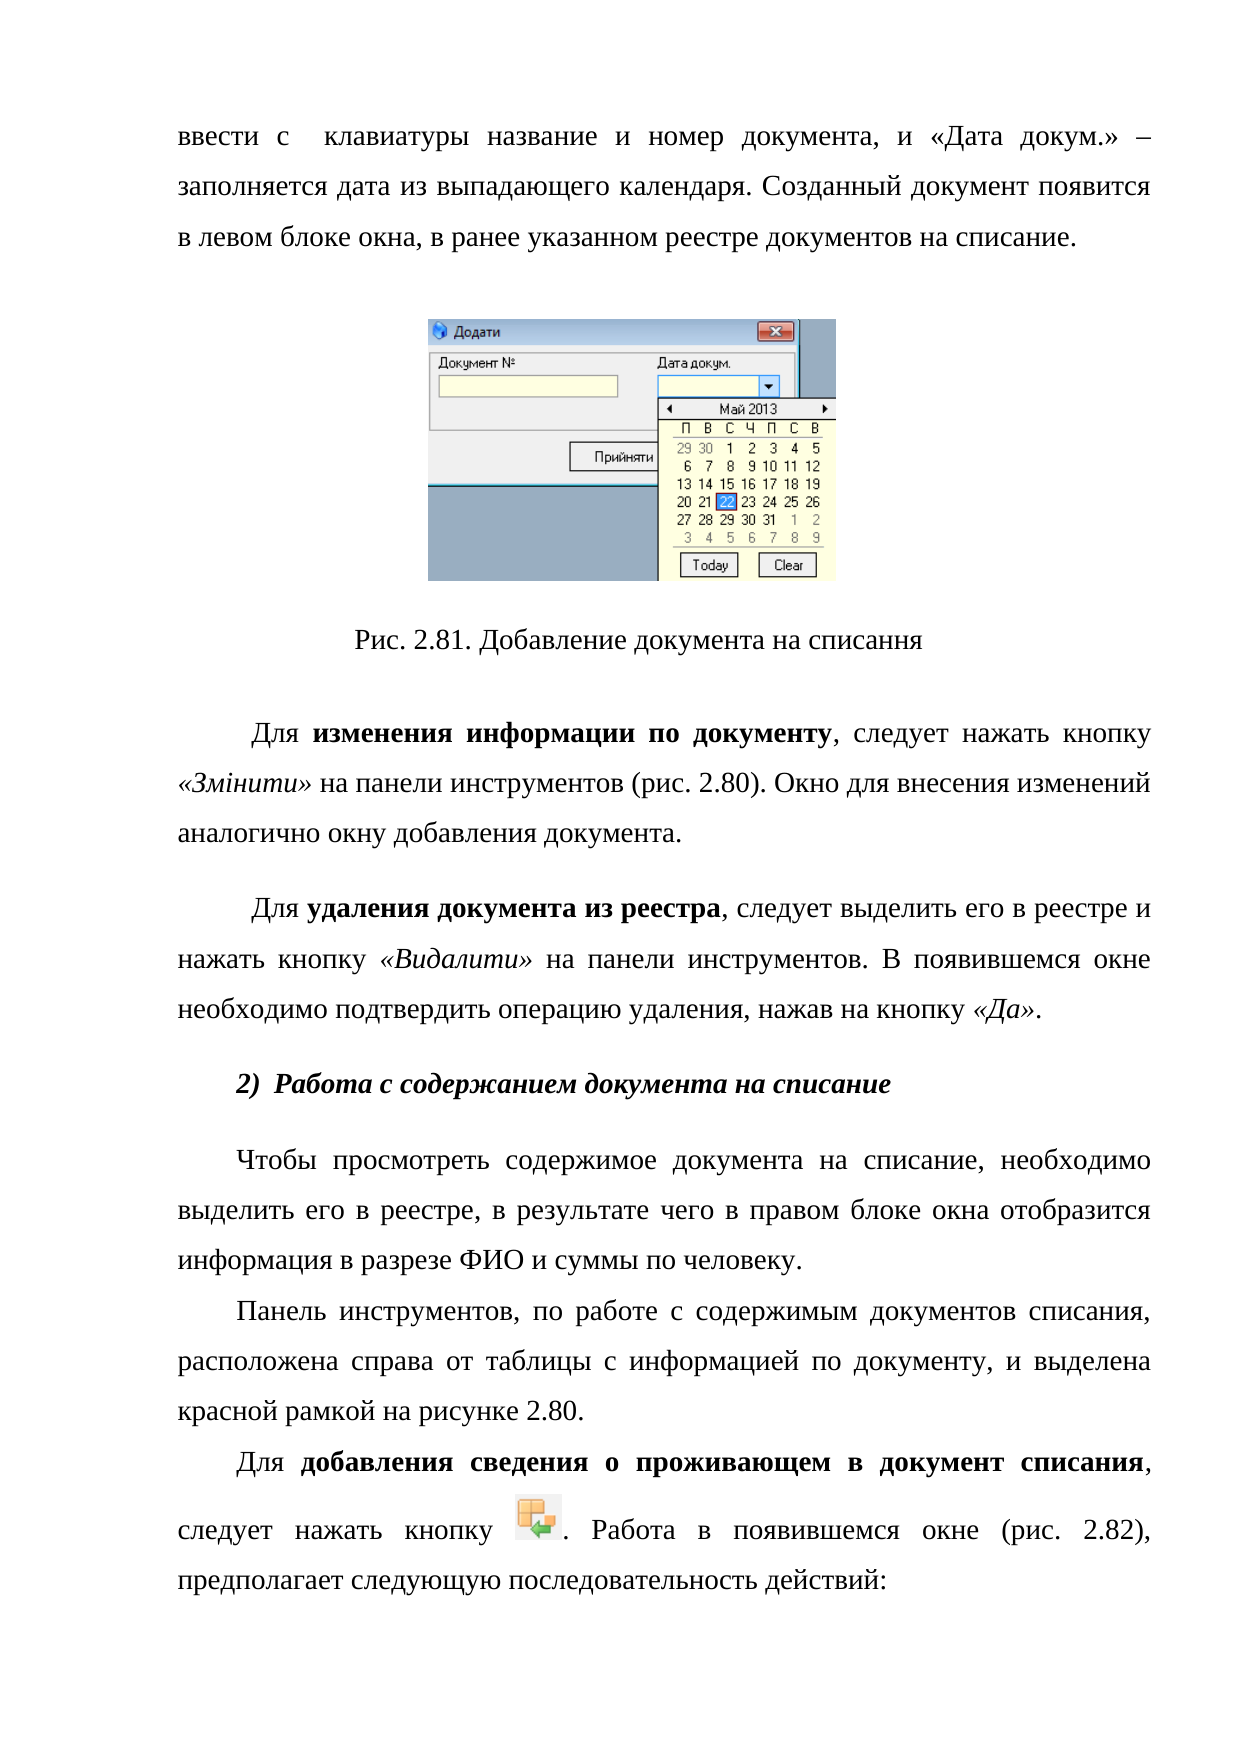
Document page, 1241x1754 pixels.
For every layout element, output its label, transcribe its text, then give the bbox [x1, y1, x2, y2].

text Для добавления сведения о проживающем в документ списания, следует нажать кнопку . Работа в появившемся окне (рис. 2.82), предполагает следующую последовательность действий: [177, 1444, 1152, 1596]
text Для изменения информации по документу, следует нажать кнопку «Змінити» на панели инструментов (рис. 2.80). Окно для внесения изменений аналогично окну добавления документа. [177, 715, 1152, 849]
text Панель инструментов, по работе с содержимым документов списания, расположена справа от таблицы с информацией по документу, и выделена красной рамкой на рисунке 2.80. [177, 1293, 1152, 1427]
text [177, 118, 1152, 252]
subtitle Работа с содержанием документа на списание [236, 1067, 1152, 1100]
text Чтобы просмотреть содержимое документа на списание, необходимо выделить его в реестре, в результате чего в правом блоке окна отобразится информация в разрезе ФИО и суммы по человеку. [177, 1142, 1152, 1276]
picture [515, 1494, 562, 1540]
text Для удаления документа из реестра, следует выделить его в реестре и нажать кнопку «Видалити» на панели инструментов. В появившемся окне необходимо подтвердить операцию удаления, нажав на кнопку «Да». [177, 891, 1152, 1025]
picture [428, 319, 836, 581]
